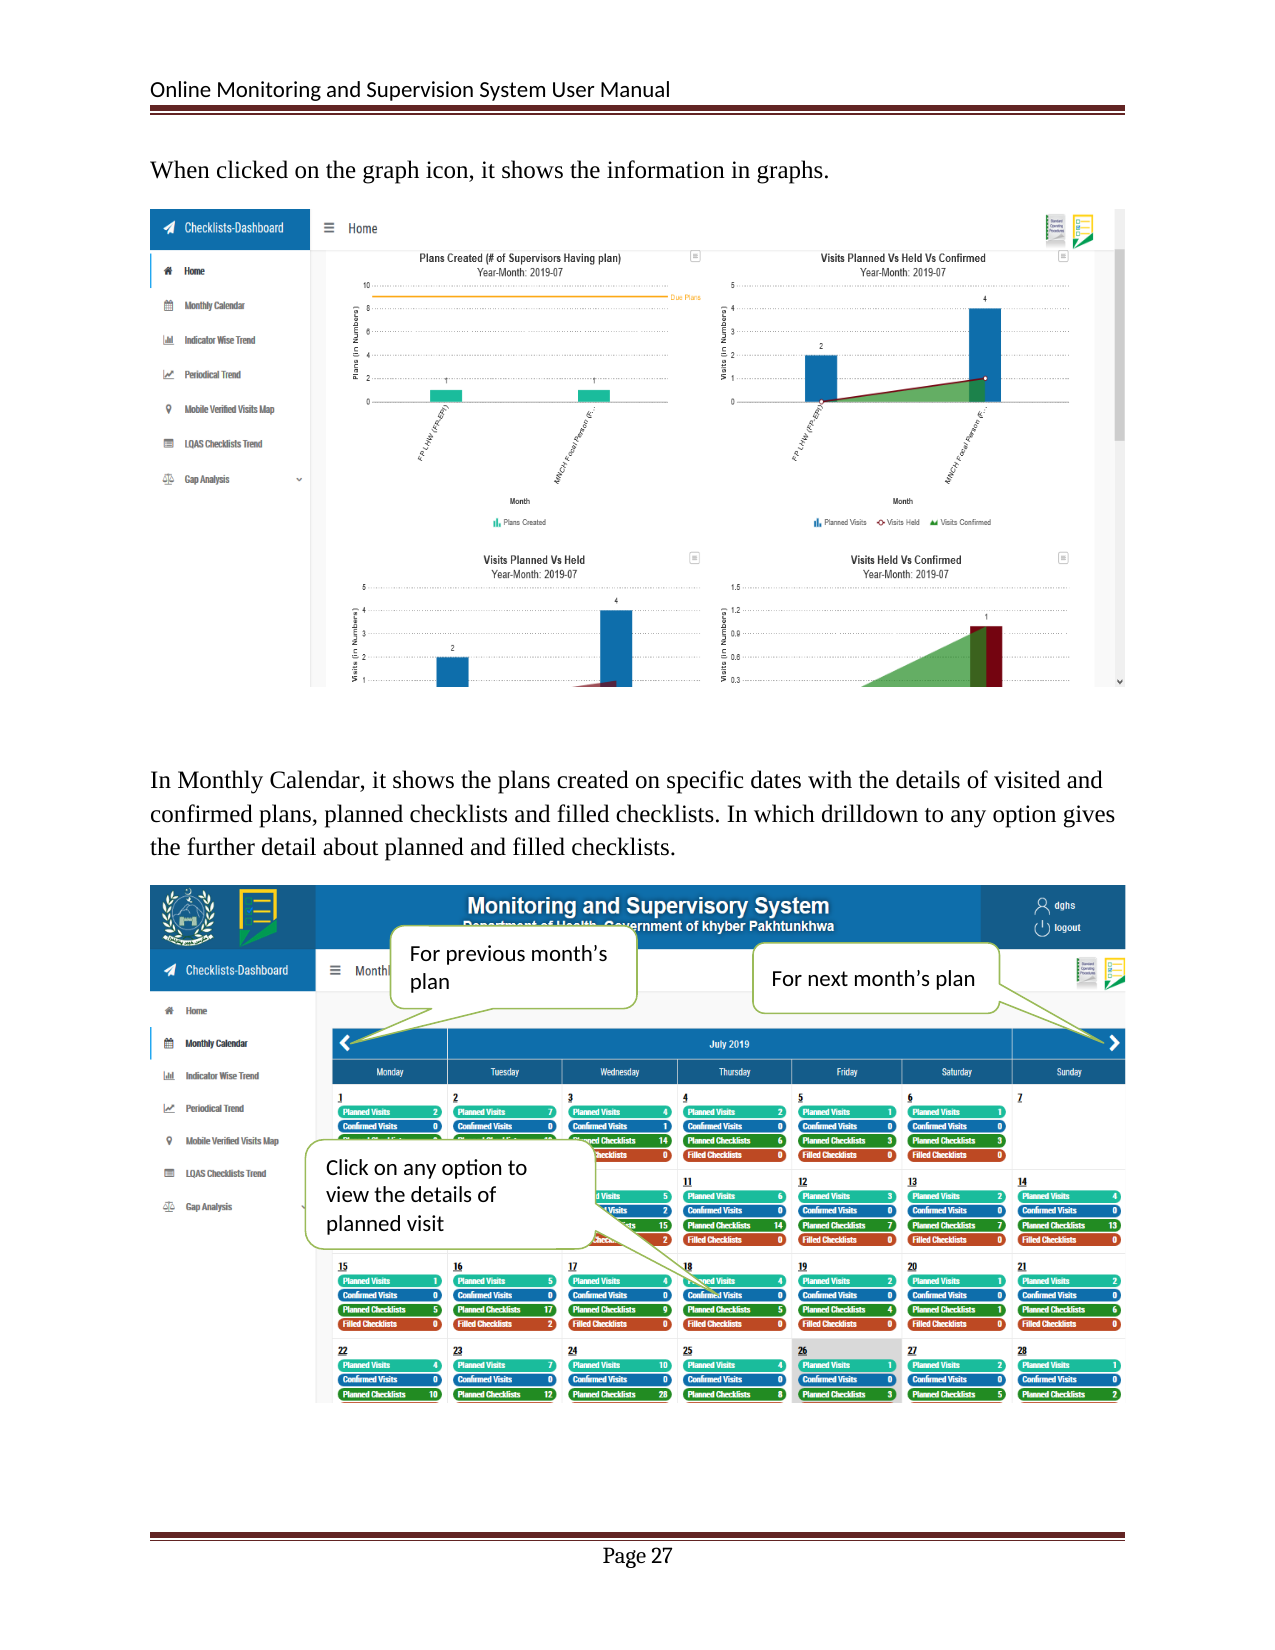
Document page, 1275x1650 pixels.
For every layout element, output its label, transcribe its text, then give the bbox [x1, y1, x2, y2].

picture [150, 209, 1125, 687]
text When clicked on the graph icon, it shows the information in graphs. [150, 155, 1125, 184]
text In Monthly Calendar, it shows the plans created on specific dates with the details of visited and confirmed plans, planned checklists and filled checklists. In which drilldown to any option gives the further detail about planned and filled checklists. [150, 766, 1125, 860]
picture [150, 885, 1126, 1403]
